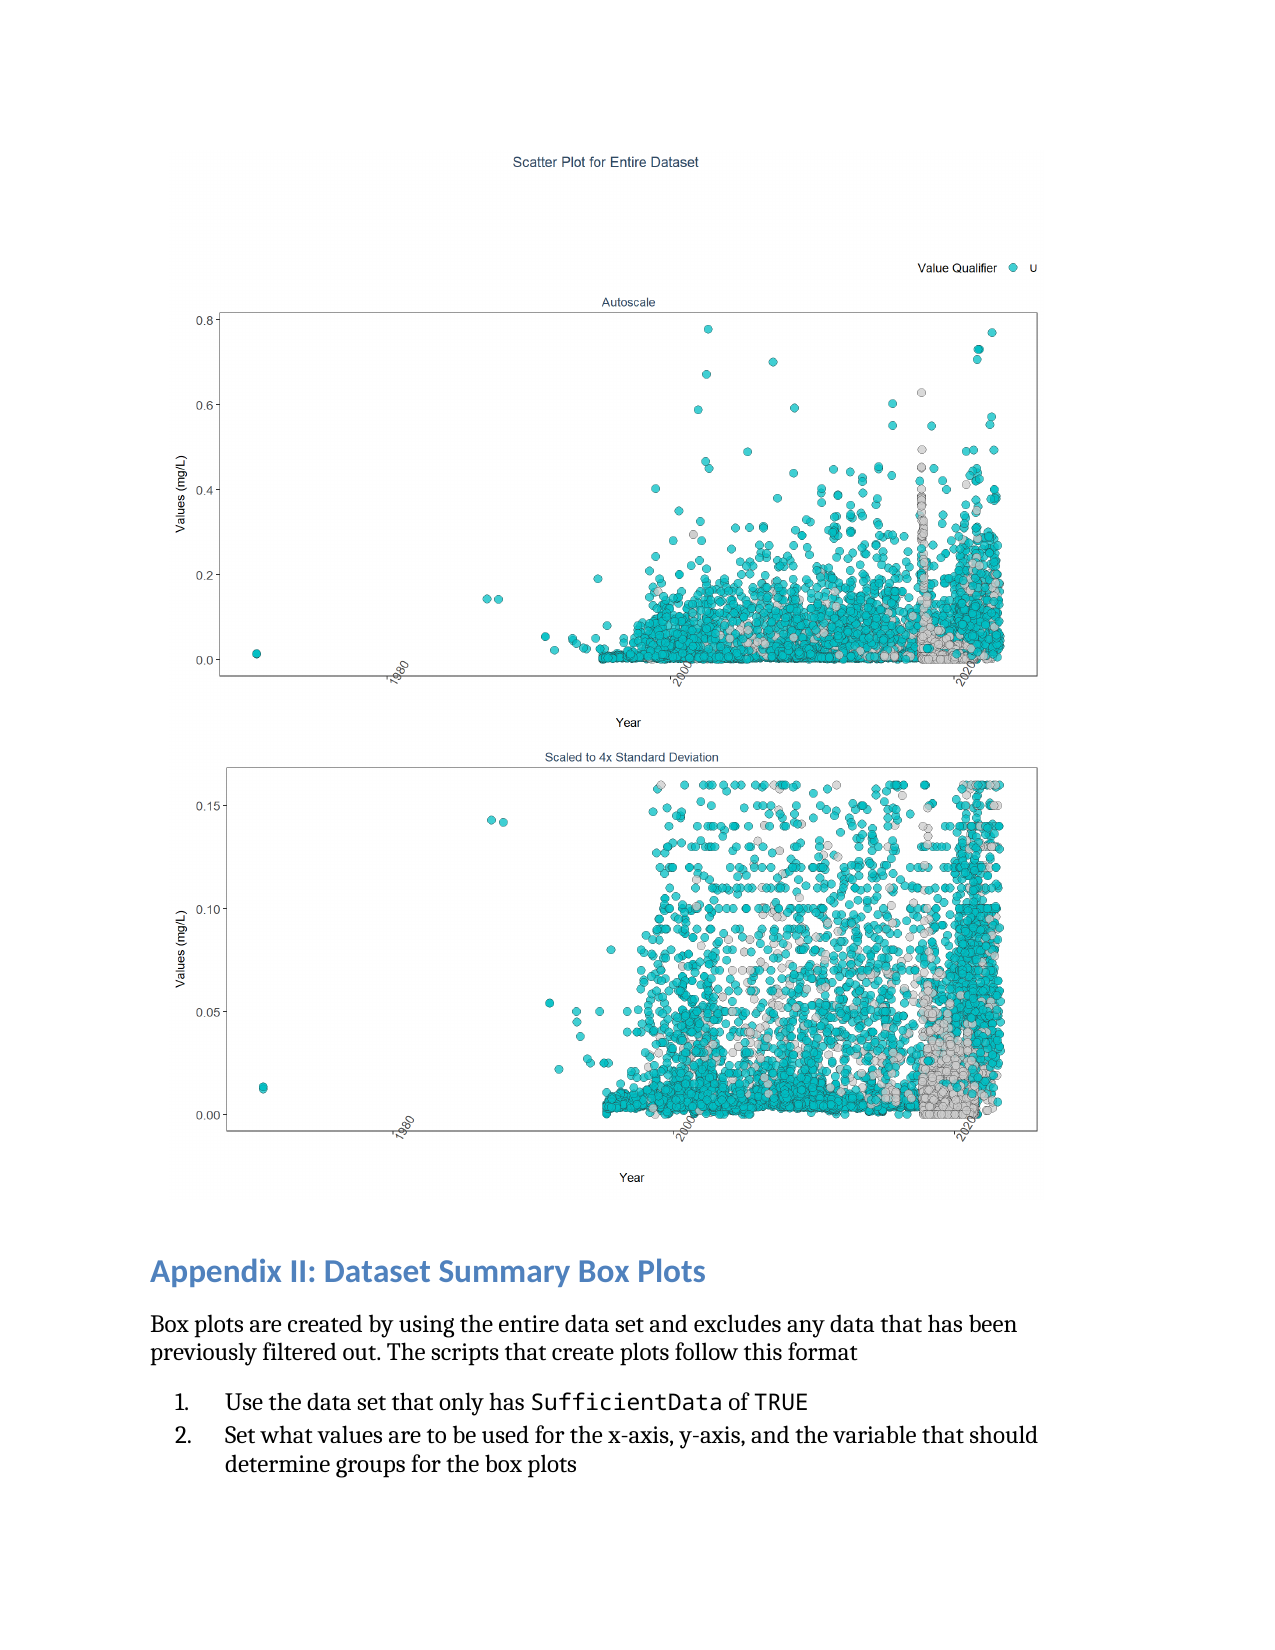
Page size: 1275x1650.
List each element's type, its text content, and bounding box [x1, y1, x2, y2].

list Use the data set that only has SufficientData of TRUE [175, 1386, 1125, 1417]
list Set what values are to be used for the x-axis, y-axis, and the variable that should determine groups for the box plots [175, 1421, 1125, 1478]
subtitle Appendix II: Dataset Summary Box Plots [150, 1250, 1125, 1291]
picture [168, 150, 1044, 1200]
text Box plots are created by using the entire data set and excludes any data that has been previously filtered out. The scripts that create plots follow this format [150, 1309, 1125, 1367]
